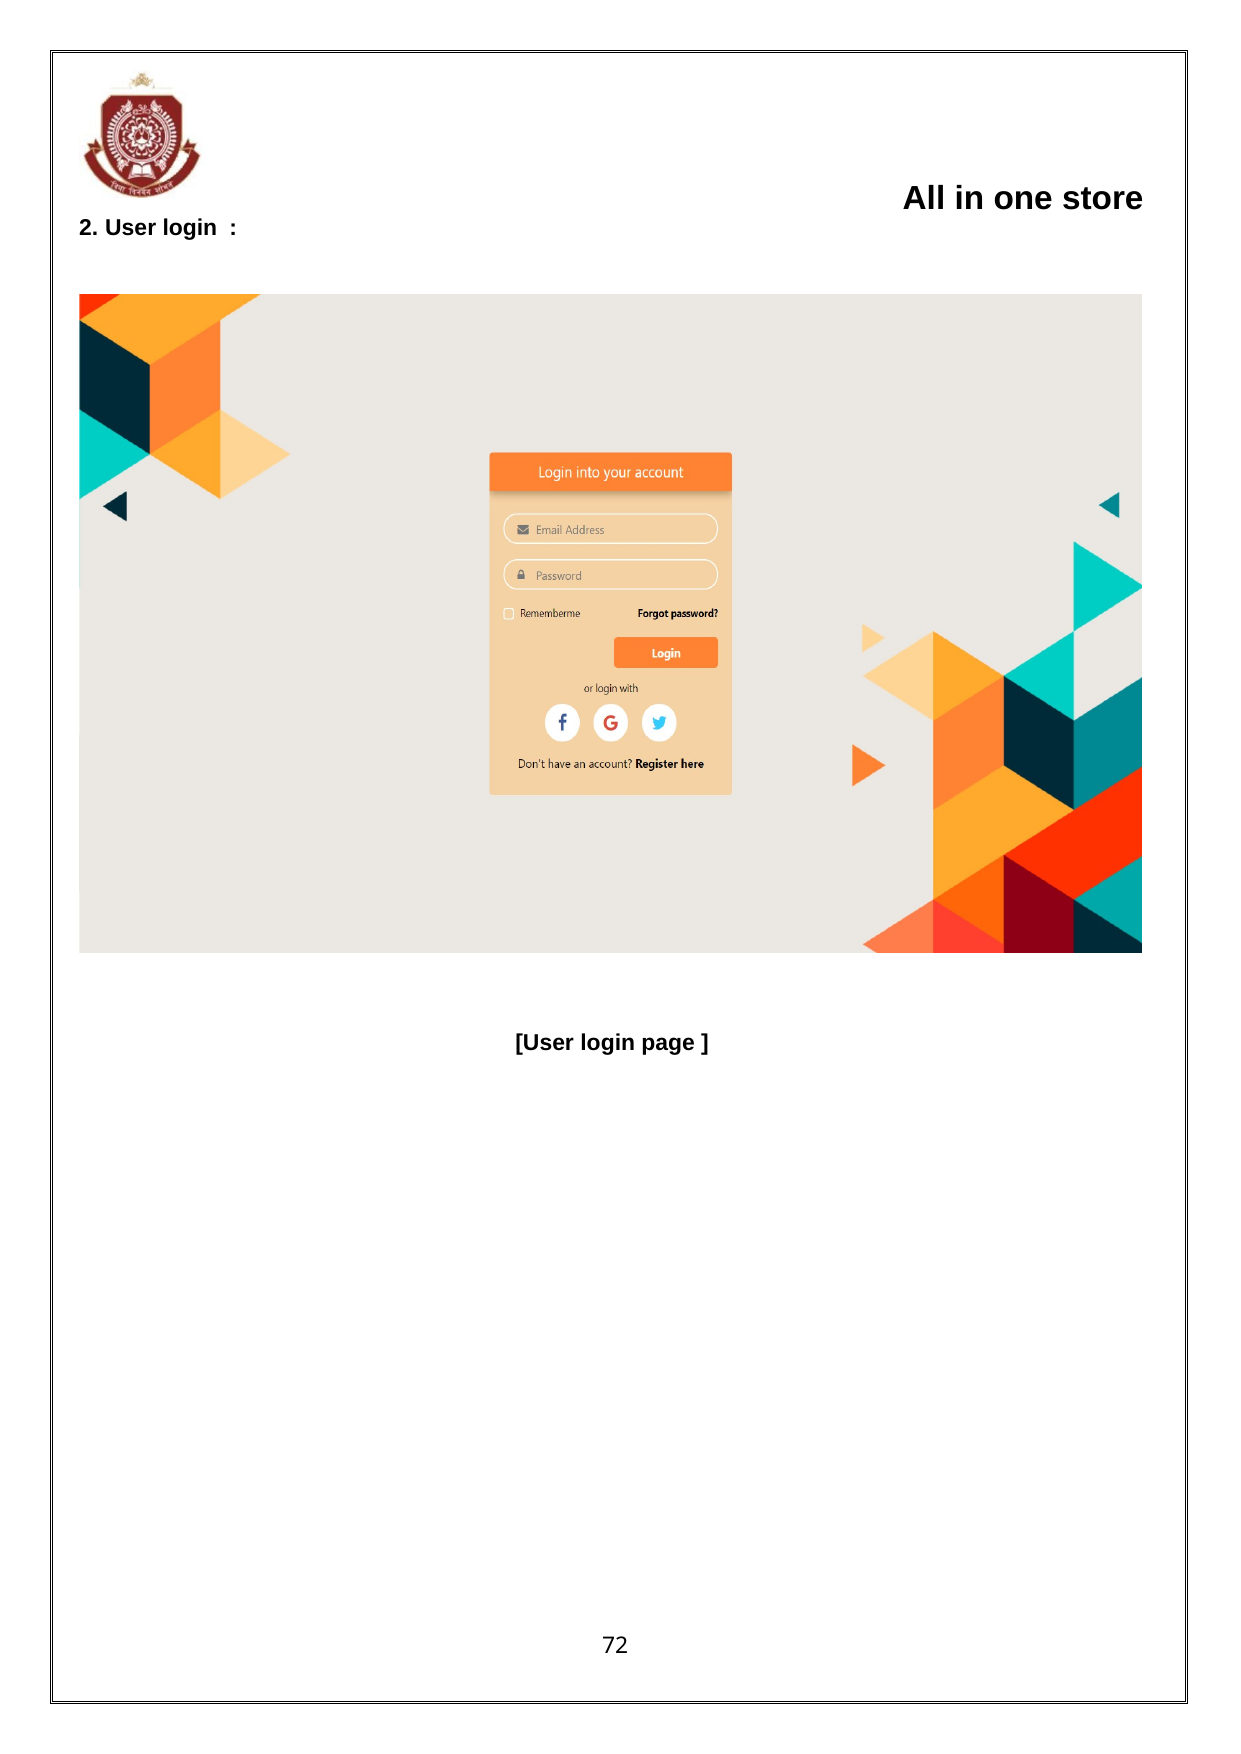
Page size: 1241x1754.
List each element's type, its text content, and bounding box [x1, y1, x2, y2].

picture [79, 70, 207, 198]
picture [79, 294, 1142, 953]
list User login : [79, 214, 1185, 241]
text [User login page ] [126, 1029, 1098, 1056]
